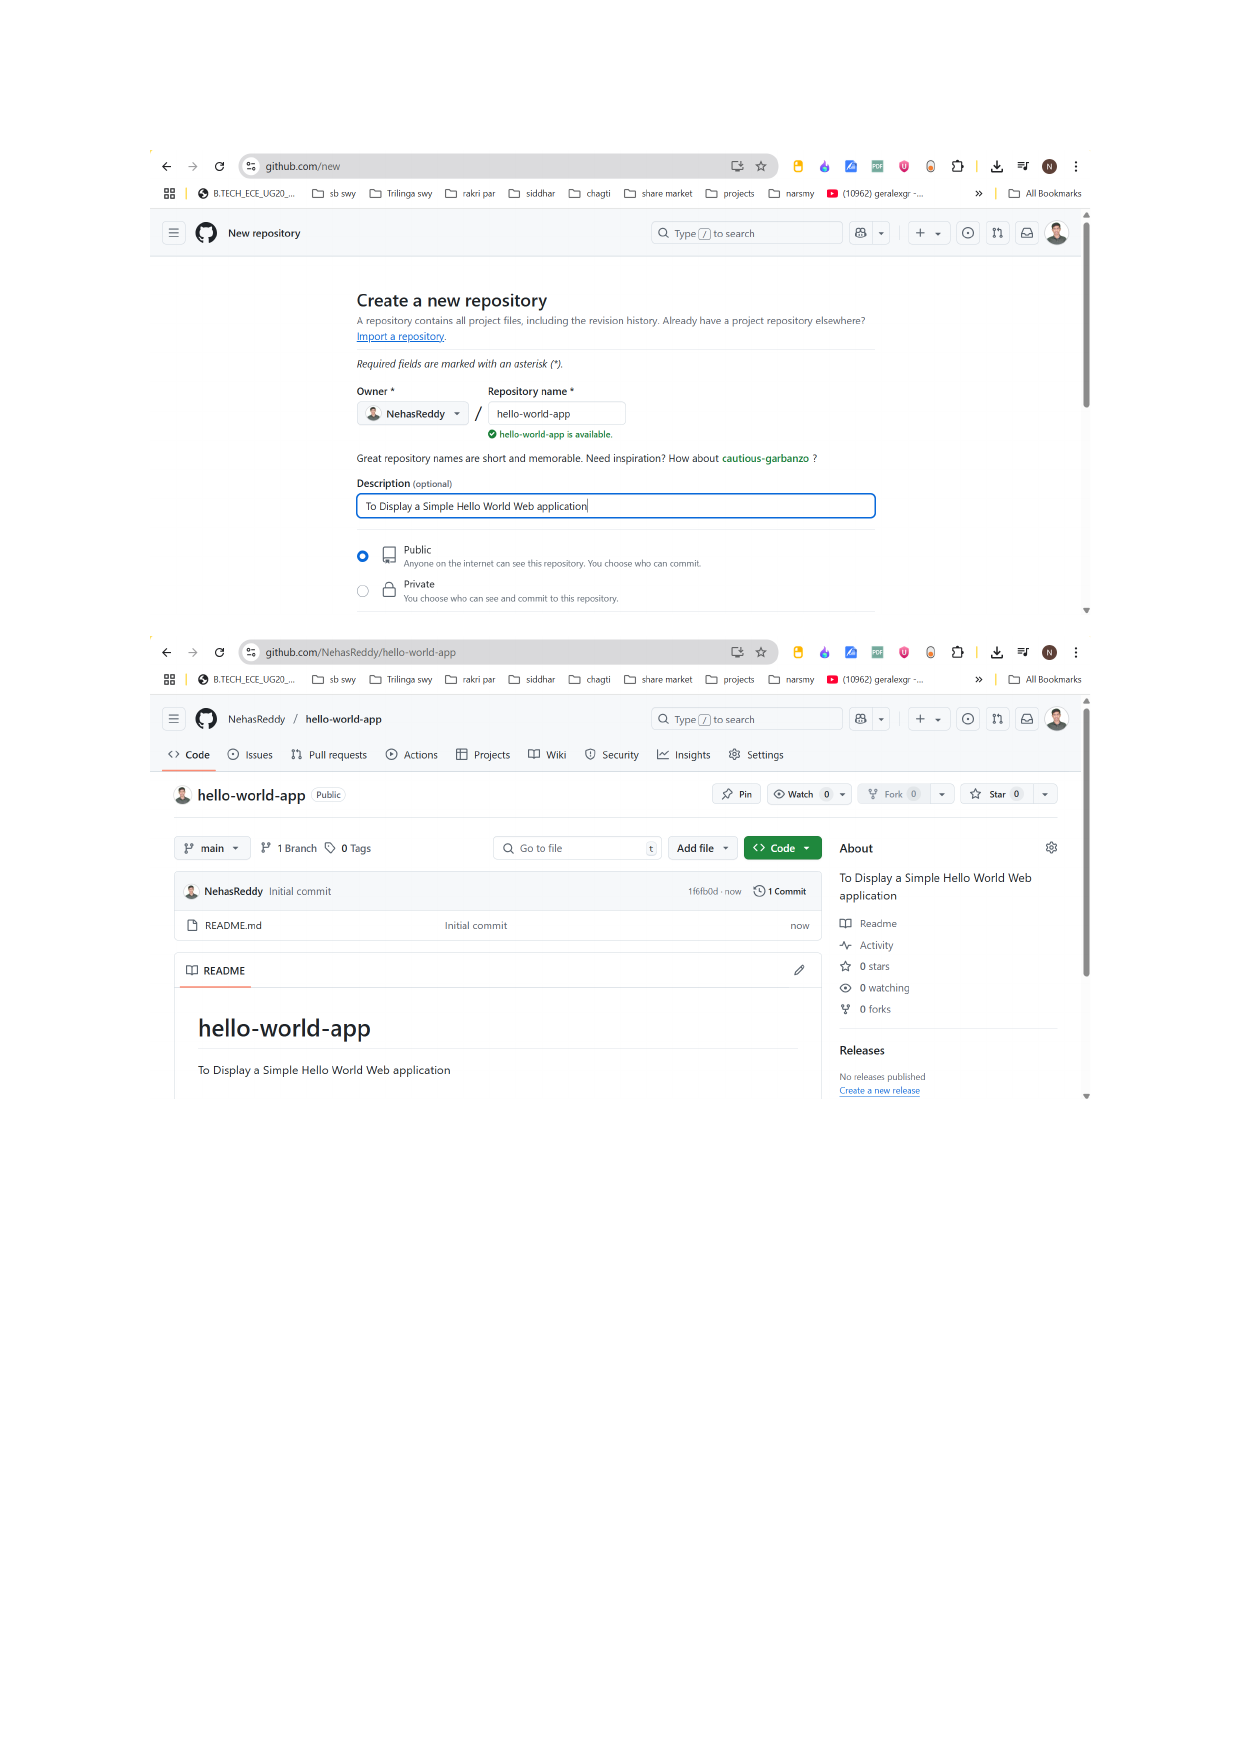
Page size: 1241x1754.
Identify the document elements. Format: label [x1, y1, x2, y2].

picture [150, 636, 1091, 1099]
picture [150, 150, 1091, 615]
